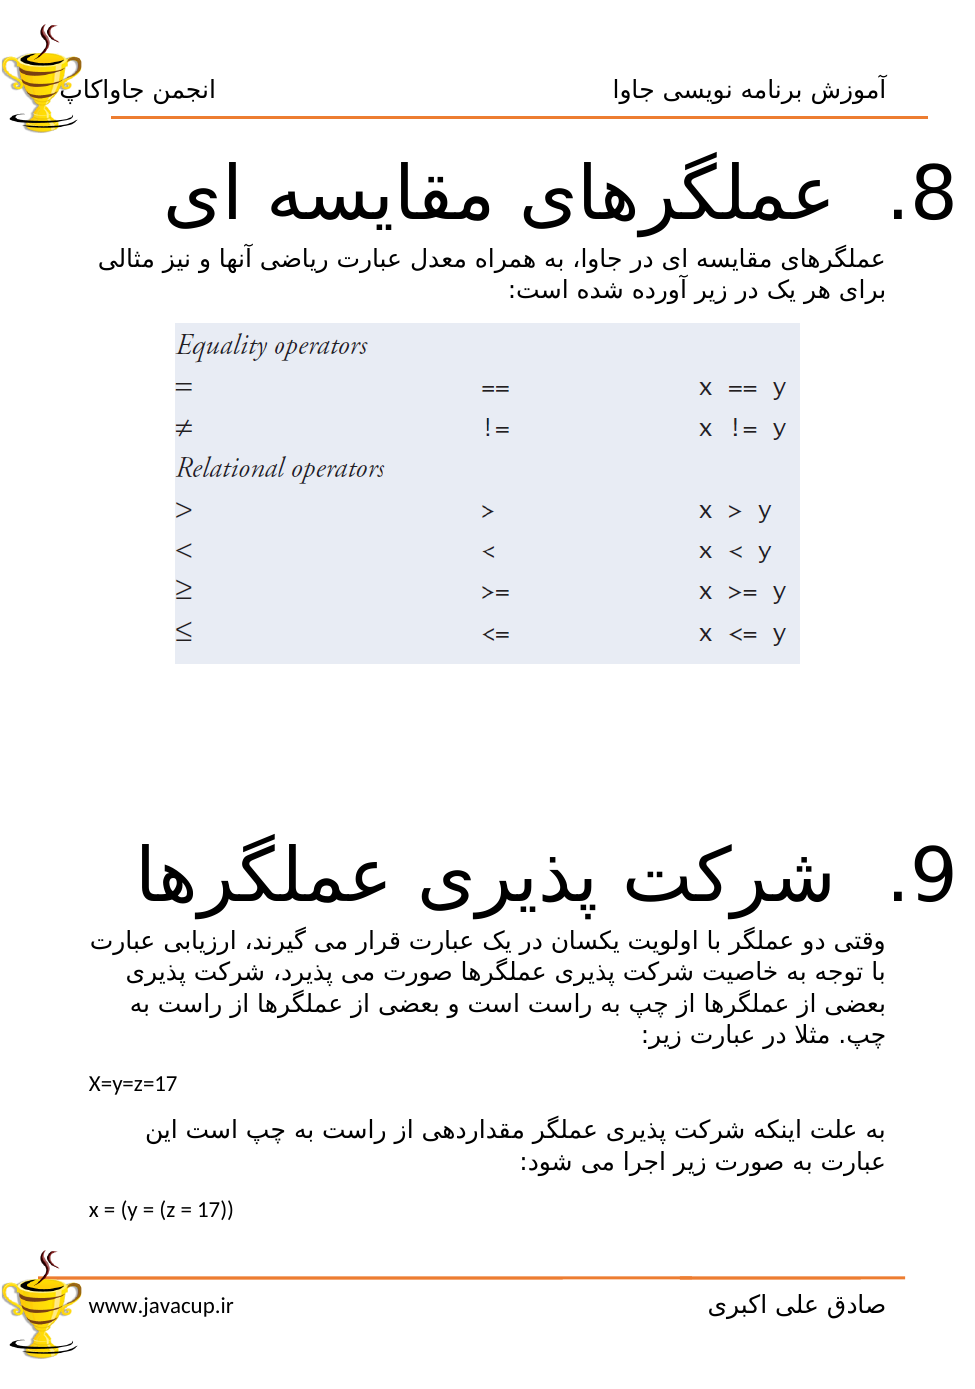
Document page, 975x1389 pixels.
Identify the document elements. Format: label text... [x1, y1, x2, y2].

picture [0, 21, 82, 132]
text عملگرهای مقایسه ای در جاوا، به همراه معدل عبارت ریاضی آنها و نیز مثالی برای هر یک در زیر آورده شده است: [89, 244, 886, 305]
picture [0, 1247, 82, 1358]
subtitle شرکت پذیری عملگرها [89, 832, 886, 919]
text به علت اینکه شرکت پذیری عملگر مقداردهی از راست به چپ است این عبارت به صورت زیر اجرا می شود: [89, 1116, 886, 1176]
text وقتی دو عملگر با اولویت یکسان در یک عبارت قرار می گیرند، ارزیابی عبارت با توجه به خاصیت شرکت پذیری عملگرها صورت می پذیرد، شرکت پذیری بعضی از عملگرها از چپ به راست است و بعضی از عملگرها از راست به چپ. مثلا در عبارت زیر: [89, 926, 886, 1050]
subtitle عملگرهای مقایسه ای [89, 150, 886, 237]
picture [175, 323, 800, 664]
text x = (y = (z = 17)) [89, 1195, 886, 1223]
text X=y=z=17 [89, 1069, 886, 1097]
